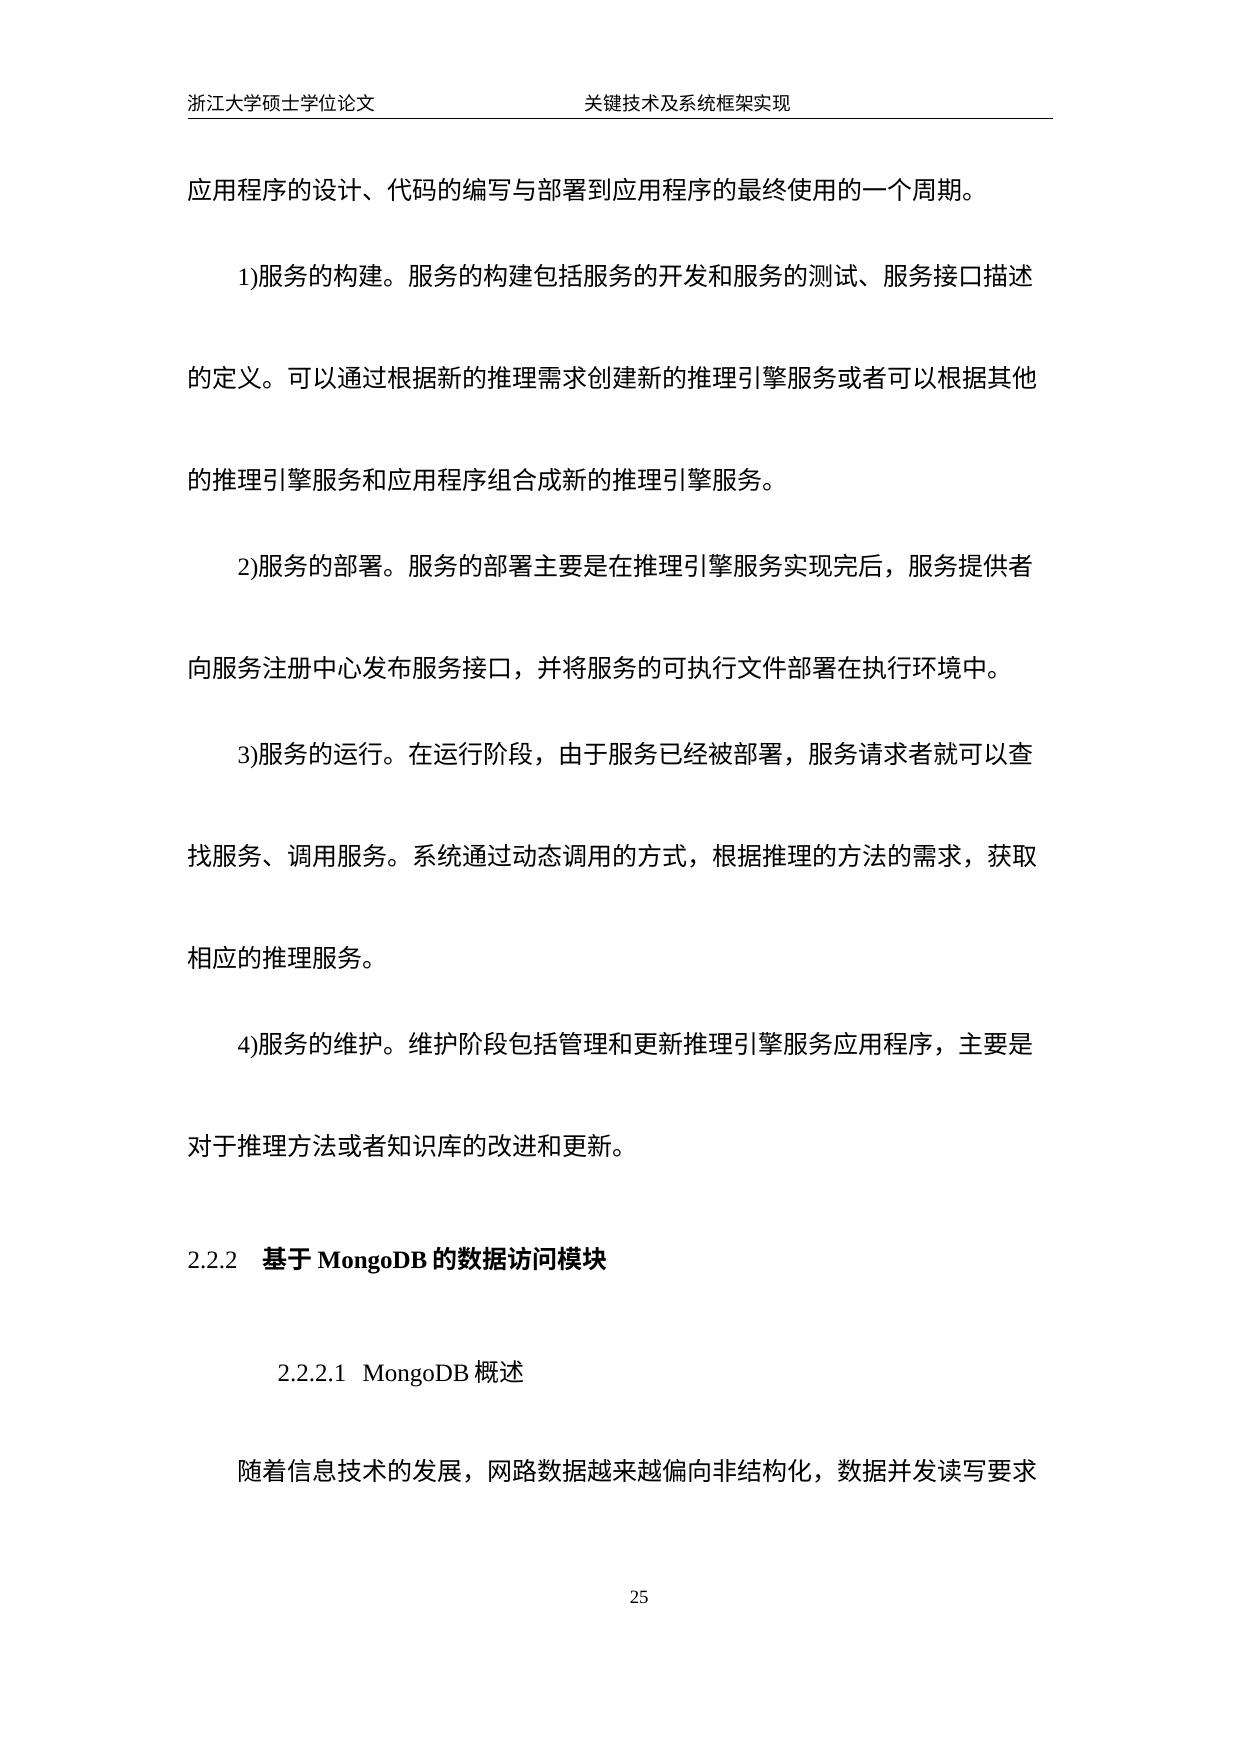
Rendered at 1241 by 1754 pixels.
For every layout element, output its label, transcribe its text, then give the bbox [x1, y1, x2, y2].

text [187, 155, 1053, 223]
text 2)服务的部署。服务的部署主要是在推理引擎服务实现完后，服务提供者向服务注册中心发布服务接口，并将服务的可执行文件部署在执行环境中。 [187, 531, 1053, 701]
subtitle MongoDB概述 [277, 1337, 1053, 1404]
text 4)服务的维护。维护阶段包括管理和更新推理引擎服务应用程序，主要是对于推理方法或者知识库的改进和更新。 [187, 1008, 1053, 1178]
text 1)服务的构建。服务的构建包括服务的开发和服务的测试、服务接口描述的定义。可以通过根据新的推理需求创建新的推理引擎服务或者可以根据其他的推理引擎服务和应用程序组合成新的推理引擎服务。 [187, 241, 1053, 513]
text 3)服务的运行。在运行阶段，由于服务已经被部署，服务请求者就可以查找服务、调用服务。系统通过动态调用的方式，根据推理的方法的需求，获取相应的推理服务。 [187, 719, 1053, 990]
subtitle 基于MongoDB的数据访问模块 [187, 1223, 1053, 1291]
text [187, 1435, 1053, 1503]
